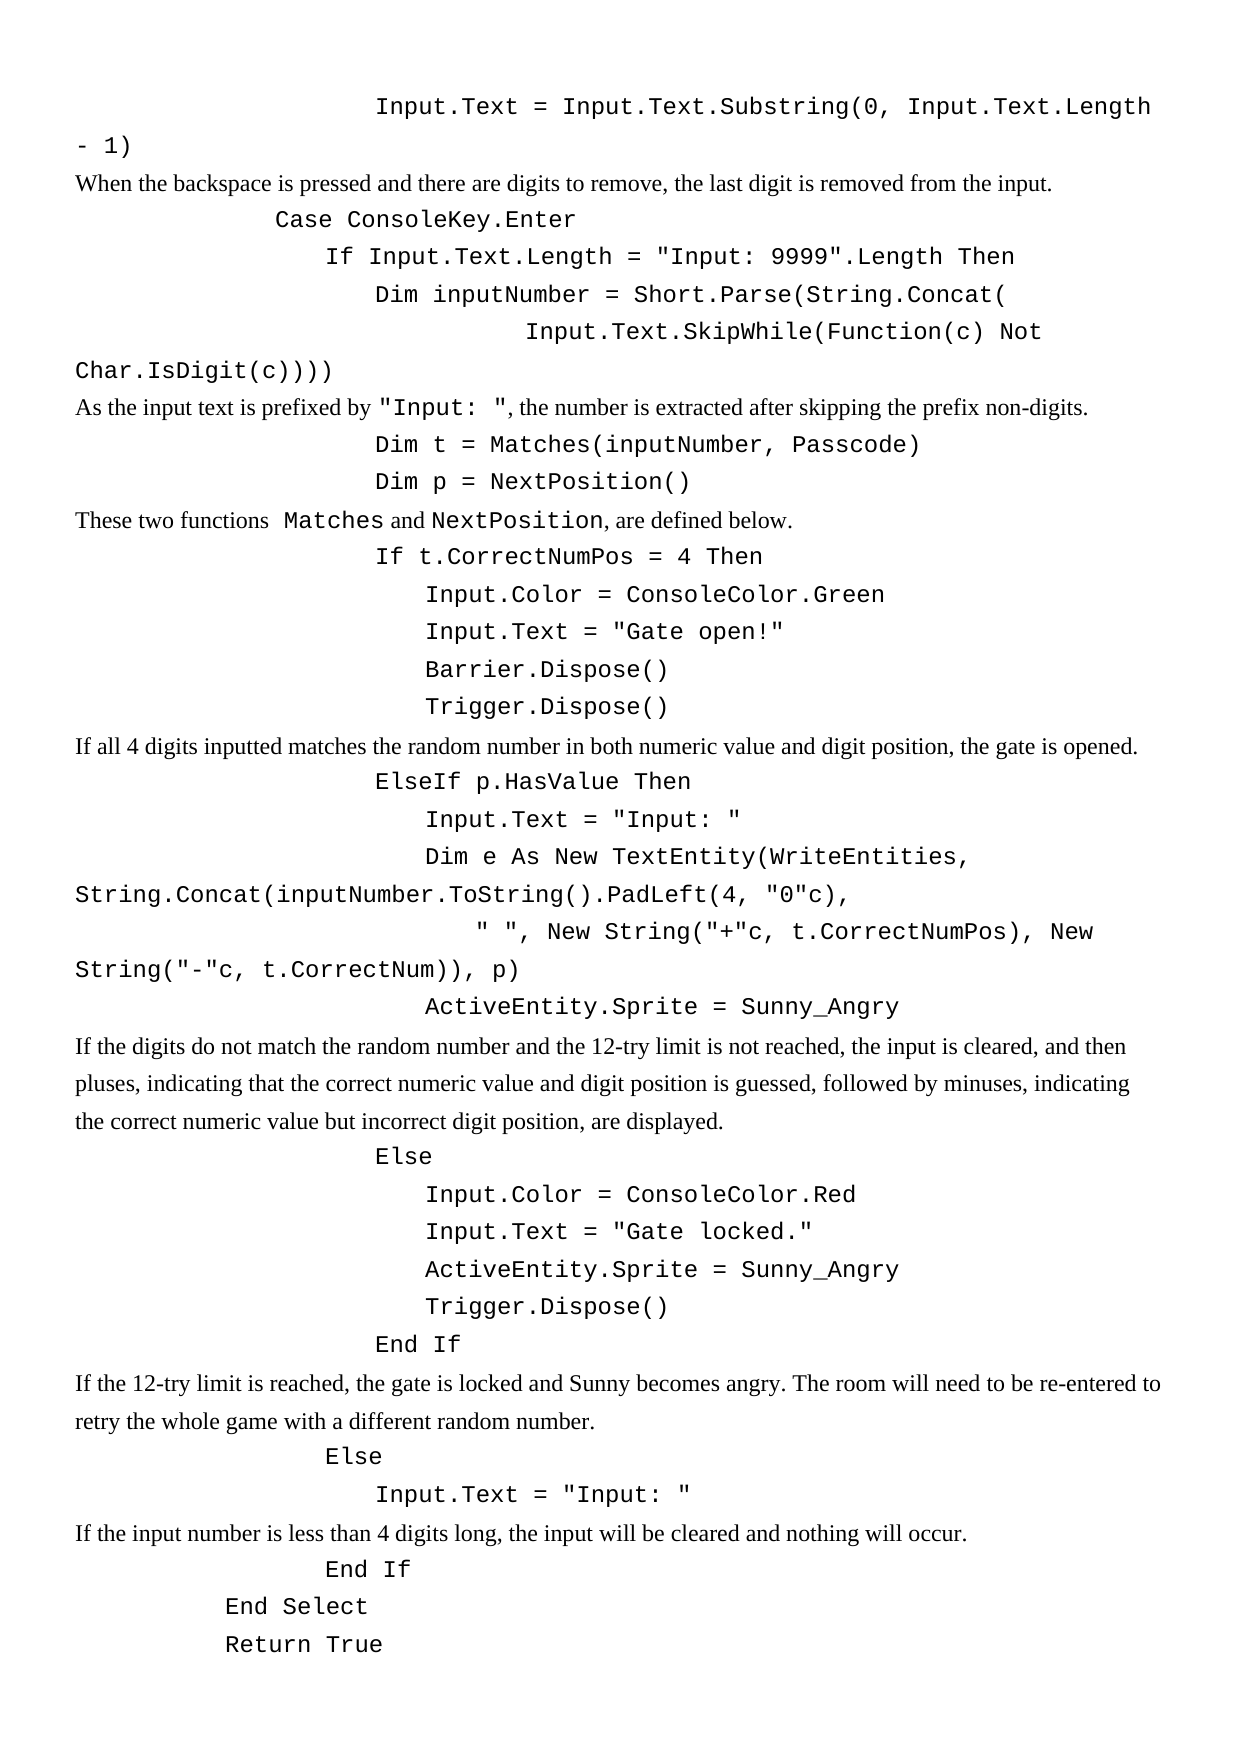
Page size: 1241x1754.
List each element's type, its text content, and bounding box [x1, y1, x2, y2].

text Trigger.Dispose() [75, 689, 1165, 727]
text These two functions Matches and NextPosition, are defined below. [75, 502, 1165, 539]
text End Select [75, 1589, 1165, 1627]
text Case ConsoleKey.Enter [75, 202, 1165, 239]
text Input.Color = ConsoleColor.Green [75, 577, 1165, 614]
text Dim e As New TextEntity(WriteEntities, String.Concat(inputNumber.ToString().PadLeft(4, "0"c), [75, 839, 1165, 914]
text Dim t = Matches(inputNumber, Passcode) [75, 427, 1165, 464]
text Input.Text = "Gate locked." [75, 1214, 1165, 1252]
text Input.Text = "Input: " [75, 1477, 1165, 1514]
text If the input number is less than 4 digits long, the input will be cleared and nothing will occur. [75, 1514, 1165, 1552]
text Input.Text.SkipWhile(Function(c) Not Char.IsDigit(c)))) [75, 314, 1165, 389]
text If Input.Text.Length = "Input: 9999".Length Then [75, 239, 1165, 277]
text Else [75, 1139, 1165, 1177]
text Input.Text = "Input: " [75, 802, 1165, 839]
text ActiveEntity.Sprite = Sunny_Angry [75, 1252, 1165, 1289]
text End If [75, 1552, 1165, 1589]
text Input.Color = ConsoleColor.Red [75, 1177, 1165, 1214]
text Input.Text = "Gate open!" [75, 614, 1165, 652]
text Trigger.Dispose() [75, 1289, 1165, 1327]
text When the backspace is pressed and there are digits to remove, the last digit is removed from the input. [75, 164, 1165, 202]
text If t.CorrectNumPos = 4 Then [75, 539, 1165, 577]
text " ", New String("+"c, t.CorrectNumPos), New String("-"c, t.CorrectNum)), p) [75, 914, 1165, 989]
text Barrier.Dispose() [75, 652, 1165, 689]
text Dim p = NextPosition() [75, 464, 1165, 502]
text Dim inputNumber = Short.Parse(String.Concat( [75, 277, 1165, 314]
text As the input text is prefixed by "Input: ", the number is extracted after skipping the prefix non-digits. [75, 389, 1165, 427]
text ActiveEntity.Sprite = Sunny_Angry [75, 989, 1165, 1027]
text ElseIf p.HasValue Then [75, 764, 1165, 802]
text Return True [75, 1627, 1165, 1664]
text If the 12-try limit is reached, the gate is locked and Sunny becomes angry. The room will need to be re-entered to retry the whole game with a different random number. [75, 1364, 1165, 1439]
text If all 4 digits inputted matches the random number in both numeric value and digit position, the gate is opened. [75, 727, 1165, 764]
text Input.Text = Input.Text.Substring(0, Input.Text.Length - 1) [75, 89, 1165, 164]
text If the digits do not match the random number and the 12-try limit is not reached, the input is cleared, and then pluses, indicating that the correct numeric value and digit position is guessed, followed by minuses, indicating the correct numeric value but incorrect digit position, are displayed. [75, 1027, 1165, 1139]
text Else [75, 1439, 1165, 1477]
text End If [75, 1327, 1165, 1364]
